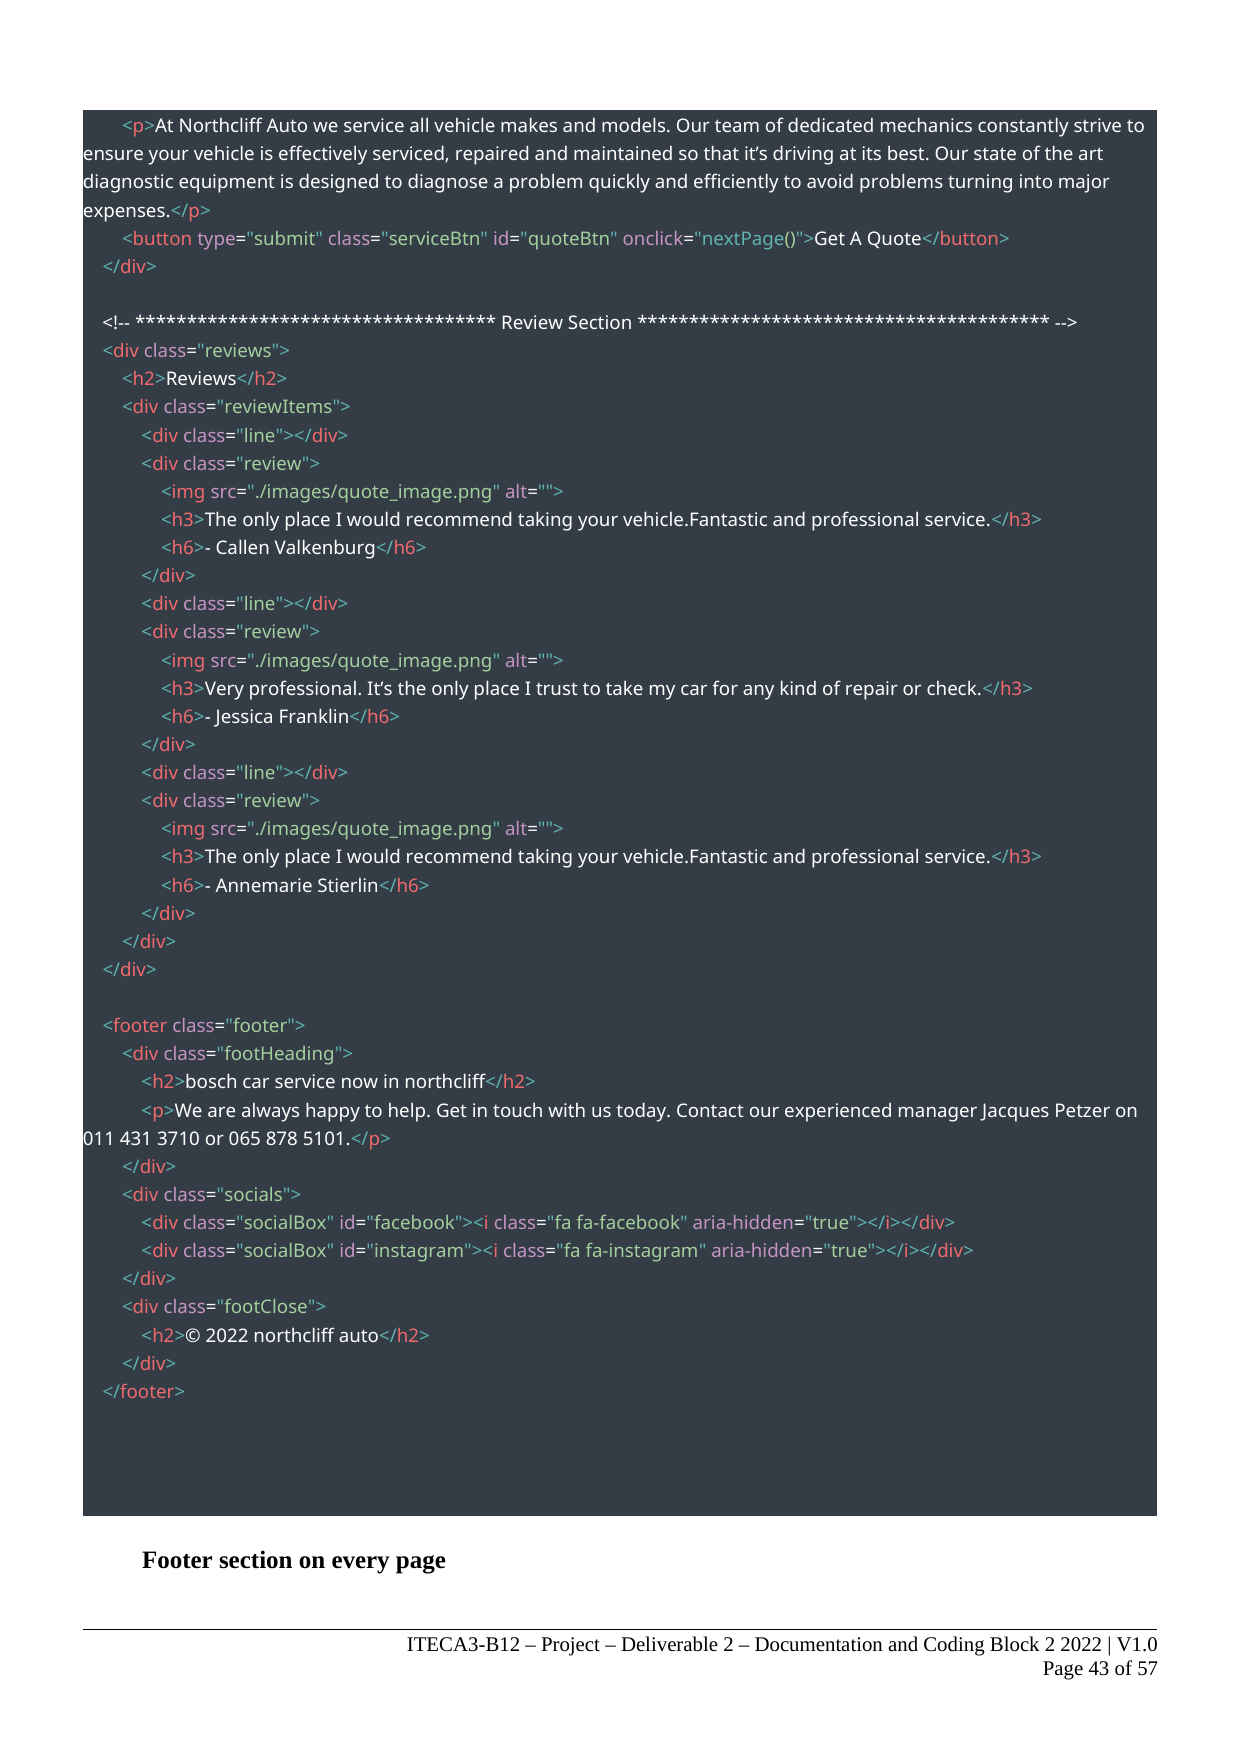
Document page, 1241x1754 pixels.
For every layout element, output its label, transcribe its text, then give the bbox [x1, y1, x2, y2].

text <div class="reviews"> [83, 335, 1157, 363]
text </footer> [83, 1376, 1157, 1404]
text <p>At Northcliff Auto we service all vehicle makes and models. Our team of dedicated mechanics constantly strive to ensure your vehicle is effectively serviced, repaired and maintained so that it’s driving at its best. Our state of the art diagnostic equipment is designed to diagnose a problem quickly and efficiently to avoid problems turning into major expenses.</p> [83, 110, 1157, 222]
text <h2>bosch car service now in northcliff</h2> [83, 1066, 1157, 1094]
text <h6>- Callen Valkenburg</h6> [83, 532, 1157, 560]
text <img src="./images/quote_image.png" alt=""> [83, 644, 1157, 672]
text <div class="reviewItems"> [83, 391, 1157, 419]
text <h3>The only place I would recommend taking your vehicle.Fantastic and professional service.</h3> [83, 841, 1157, 869]
text <!-- *********************************** Review Section **************************************** --> [83, 307, 1157, 335]
text <h3>Very professional. It’s the only place I trust to take my car for any kind of repair or check.</h3> [83, 672, 1157, 701]
text <div class="line"></div> [83, 588, 1157, 616]
text </div> [83, 926, 1157, 954]
text <div class="line"></div> [83, 419, 1157, 447]
text <div class="review"> [83, 447, 1157, 476]
text <img src="./images/quote_image.png" alt=""> [83, 813, 1157, 841]
text Footer section on every page [142, 1545, 1157, 1574]
text </div> [83, 1151, 1157, 1179]
text <h2>© 2022 northcliff auto</h2> [83, 1319, 1157, 1347]
text </div> [83, 897, 1157, 926]
text </div> [83, 954, 1157, 982]
text <h6>- Annemarie Stierlin</h6> [83, 869, 1157, 897]
text <div class="socialBox" id="facebook"><i class="fa fa-facebook" aria-hidden="true"></i></div> [83, 1207, 1157, 1235]
text <p>We are always happy to help. Get in touch with us today. Contact our experienced manager Jacques Petzer on 011 431 3710 or 065 878 5101.</p> [83, 1094, 1157, 1151]
text <div class="socialBox" id="instagram"><i class="fa fa-instagram" aria-hidden="true"></i></div> [83, 1235, 1157, 1263]
text <h6>- Jessica Franklin</h6> [83, 701, 1157, 729]
text <div class="review"> [83, 785, 1157, 813]
text </div> [83, 560, 1157, 588]
text <div class="footClose"> [83, 1291, 1157, 1319]
text <footer class="footer"> [83, 1010, 1157, 1038]
text </div> [83, 1263, 1157, 1291]
text <img src="./images/quote_image.png" alt=""> [83, 476, 1157, 504]
text </div> [83, 729, 1157, 757]
text </div> [83, 251, 1157, 279]
text <div class="socials"> [83, 1179, 1157, 1207]
text <h2>Reviews</h2> [83, 363, 1157, 391]
text <div class="line"></div> [83, 757, 1157, 785]
text <button type="submit" class="serviceBtn" id="quoteBtn" onclick="nextPage()">Get A Quote</button> [83, 222, 1157, 251]
text </div> [83, 1347, 1157, 1376]
text <div class="review"> [83, 616, 1157, 644]
text <div class="footHeading"> [83, 1038, 1157, 1066]
text <h3>The only place I would recommend taking your vehicle.Fantastic and professional service.</h3> [83, 504, 1157, 532]
